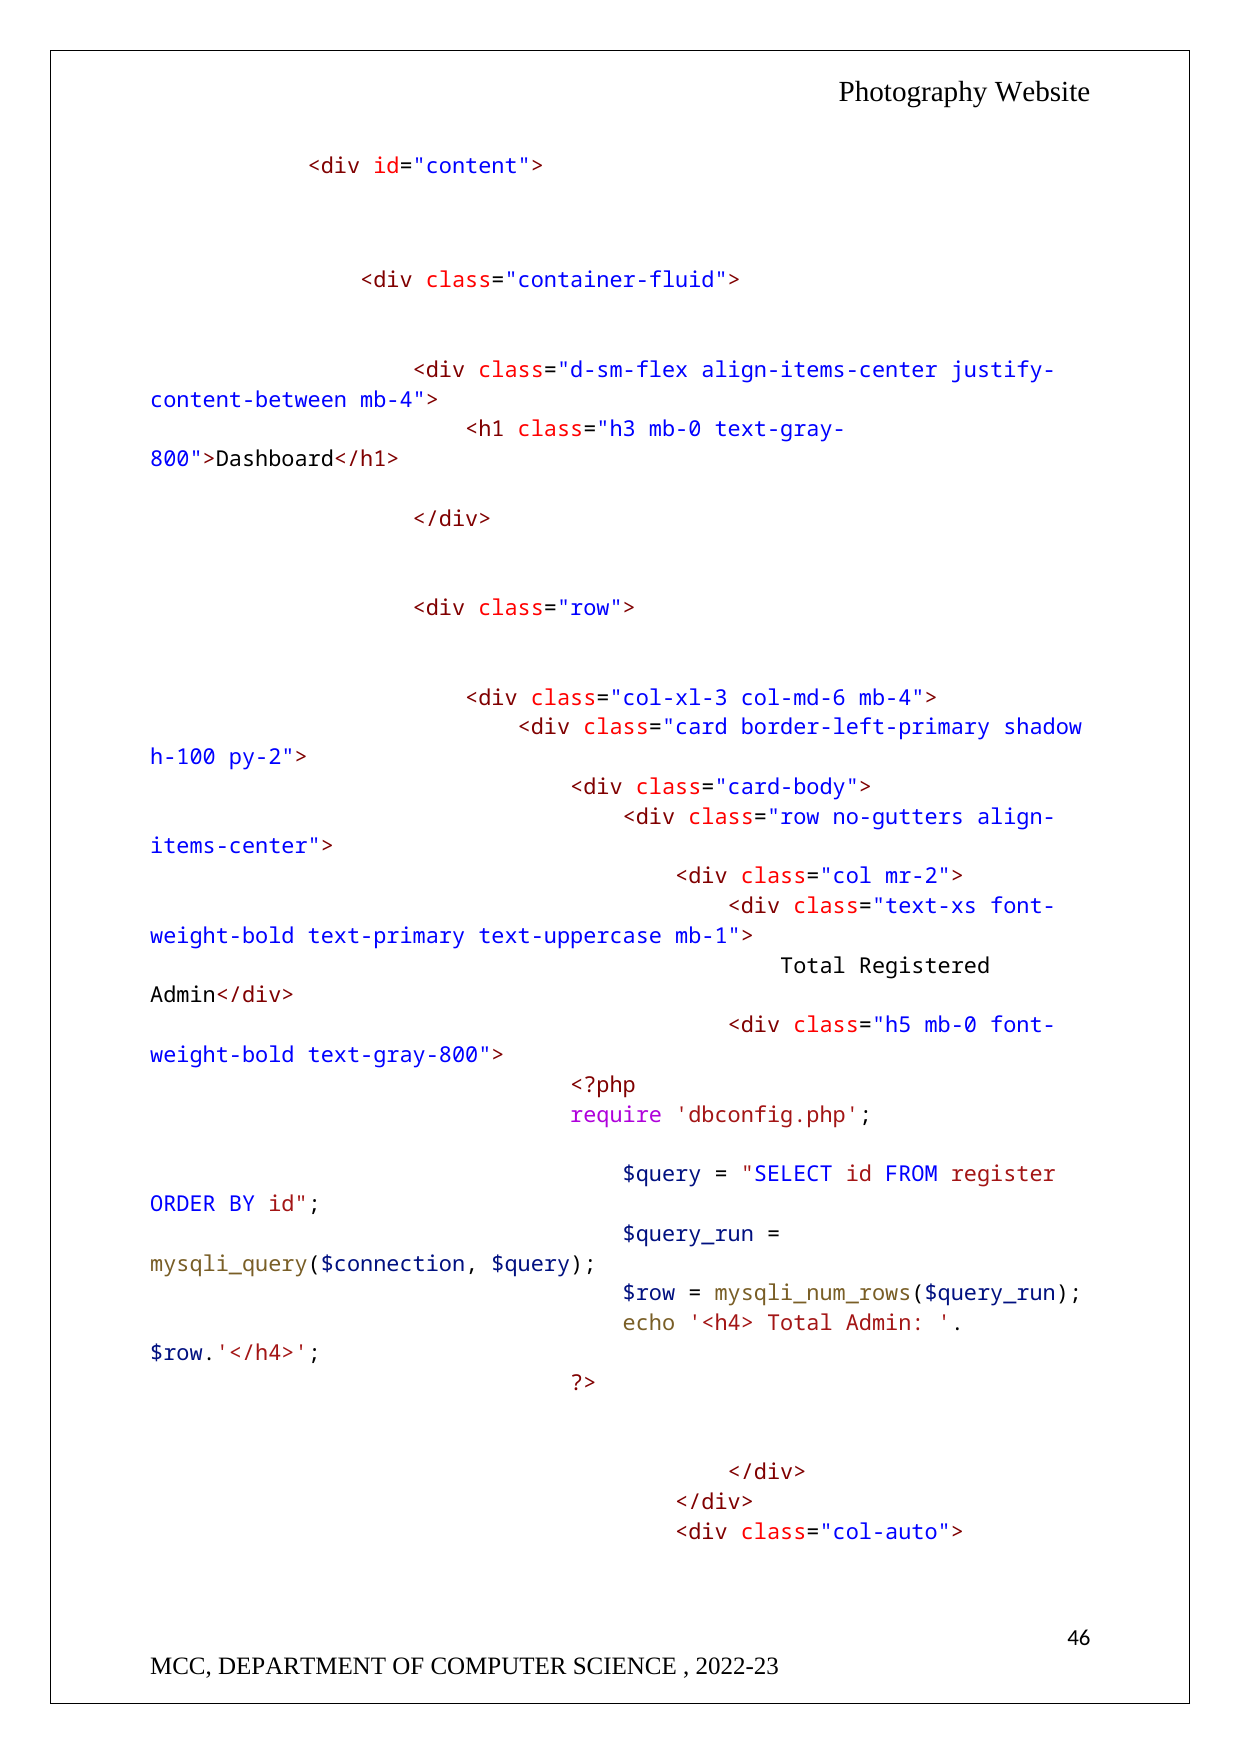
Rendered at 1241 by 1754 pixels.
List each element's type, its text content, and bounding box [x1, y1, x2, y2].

text $row = mysqli_num_rows($query_run); [150, 1277, 1090, 1307]
text <div class="col mr-2"> [150, 860, 1090, 890]
text <div class="row"> [150, 592, 1090, 622]
text <?php [150, 1069, 1090, 1098]
text <div class="d-sm-flex align-items-center justify-content-between mb-4"> [150, 354, 1090, 413]
text ?> [150, 1367, 1090, 1396]
text <div class="col-xl-3 col-md-6 mb-4"> [150, 681, 1090, 711]
text <div class="card-body"> [150, 771, 1090, 801]
text require 'dbconfig.php'; [150, 1098, 1090, 1128]
text <div class="container-fluid"> [150, 264, 1090, 294]
text <h1 class="h3 mb-0 text-gray-800">Dashboard</h1> [150, 413, 1090, 473]
text <div class="card border-left-primary shadow h-100 py-2"> [150, 711, 1090, 771]
text $query = "SELECT id FROM register ORDER BY id"; [150, 1158, 1090, 1218]
text <div id="content"> [150, 150, 1090, 180]
text </div> [150, 1456, 1090, 1486]
text </div> [150, 1486, 1090, 1516]
text Total Registered Admin</div> [150, 949, 1090, 1009]
text <div class="text-xs font-weight-bold text-primary text-uppercase mb-1"> [150, 890, 1090, 949]
text <div class="row no-gutters align-items-center"> [150, 801, 1090, 860]
text echo '<h4> Total Admin: '.$row.'</h4>'; [150, 1307, 1090, 1367]
text $query_run = mysqli_query($connection, $query); [150, 1218, 1090, 1277]
text </div> [150, 503, 1090, 532]
text <div class="h5 mb-0 font-weight-bold text-gray-800"> [150, 1009, 1090, 1069]
text <div class="col-auto"> [150, 1516, 1090, 1545]
